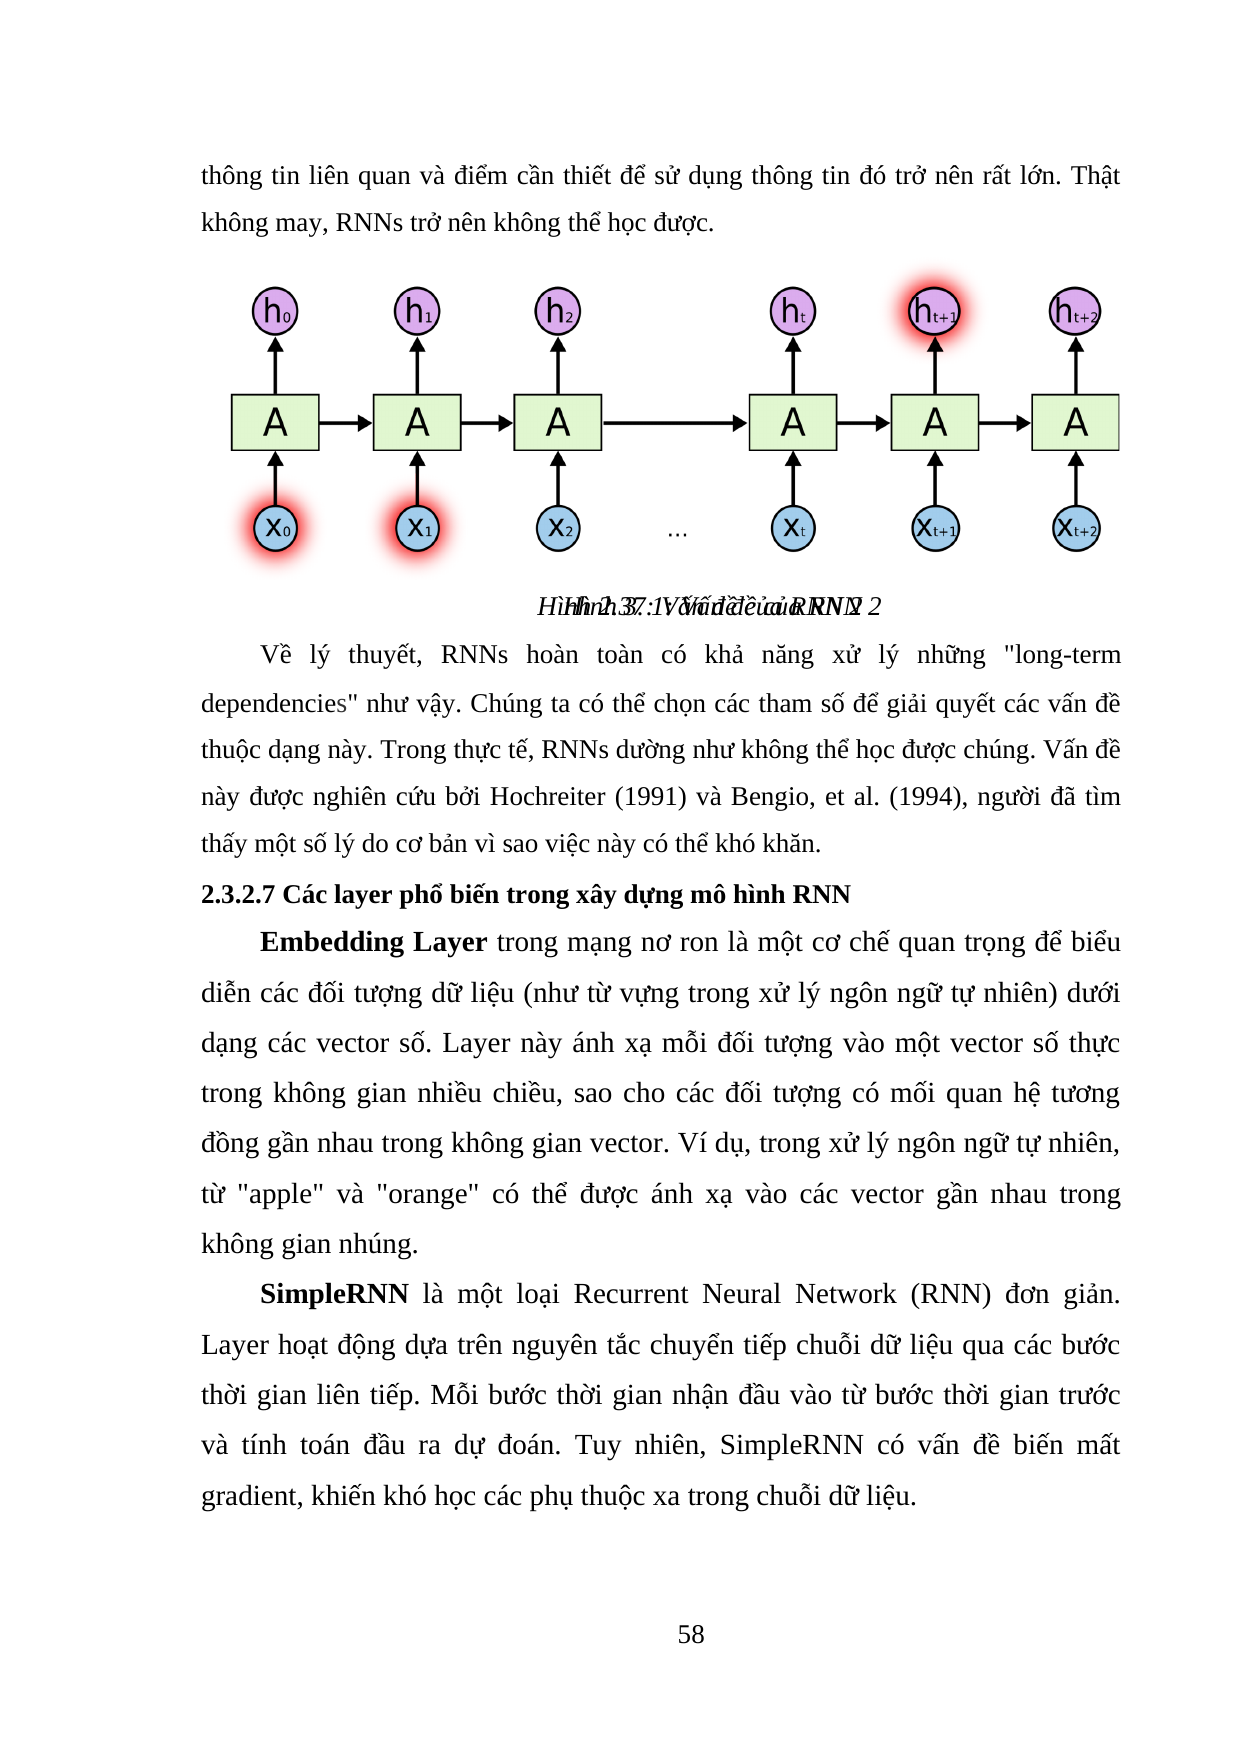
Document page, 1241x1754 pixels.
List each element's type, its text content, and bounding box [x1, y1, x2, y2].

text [201, 159, 1122, 237]
picture [223, 257, 1120, 581]
subtitle Các layer phổ biến trong xây dựng mô hình RNN [201, 878, 1122, 909]
text SimpleRNN là một loại Recurrent Neural Network (RNN) đơn giản. Layer hoạt động dựa trên nguyên tắc chuyển tiếp chuỗi dữ liệu qua các bước thời gian liên tiếp. Mỗi bước thời gian nhận đầu vào từ bước thời gian trước và tính toán đầu ra dự đoán. Tuy nhiên, SimpleRNN có vấn đề biến mất gradient, khiến khó học các phụ thuộc xa trong chuỗi dữ liệu. [201, 1277, 1122, 1511]
text Embedding Layer trong mạng nơ ron là một cơ chế quan trọng để biểu diễn các đối tượng dữ liệu (như từ vựng trong xử lý ngôn ngữ tự nhiên) dưới dạng các vector số. Layer này ánh xạ mỗi đối tượng vào một vector số thực trong không gian nhiều chiều, sao cho các đối tượng có mối quan hệ tương đồng gần nhau trong không gian vector. Ví dụ, trong xử lý ngôn ngữ tự nhiên, từ "apple" và "orange" có thể được ánh xạ vào các vector gần nhau trong không gian nhúng. [201, 924, 1122, 1260]
